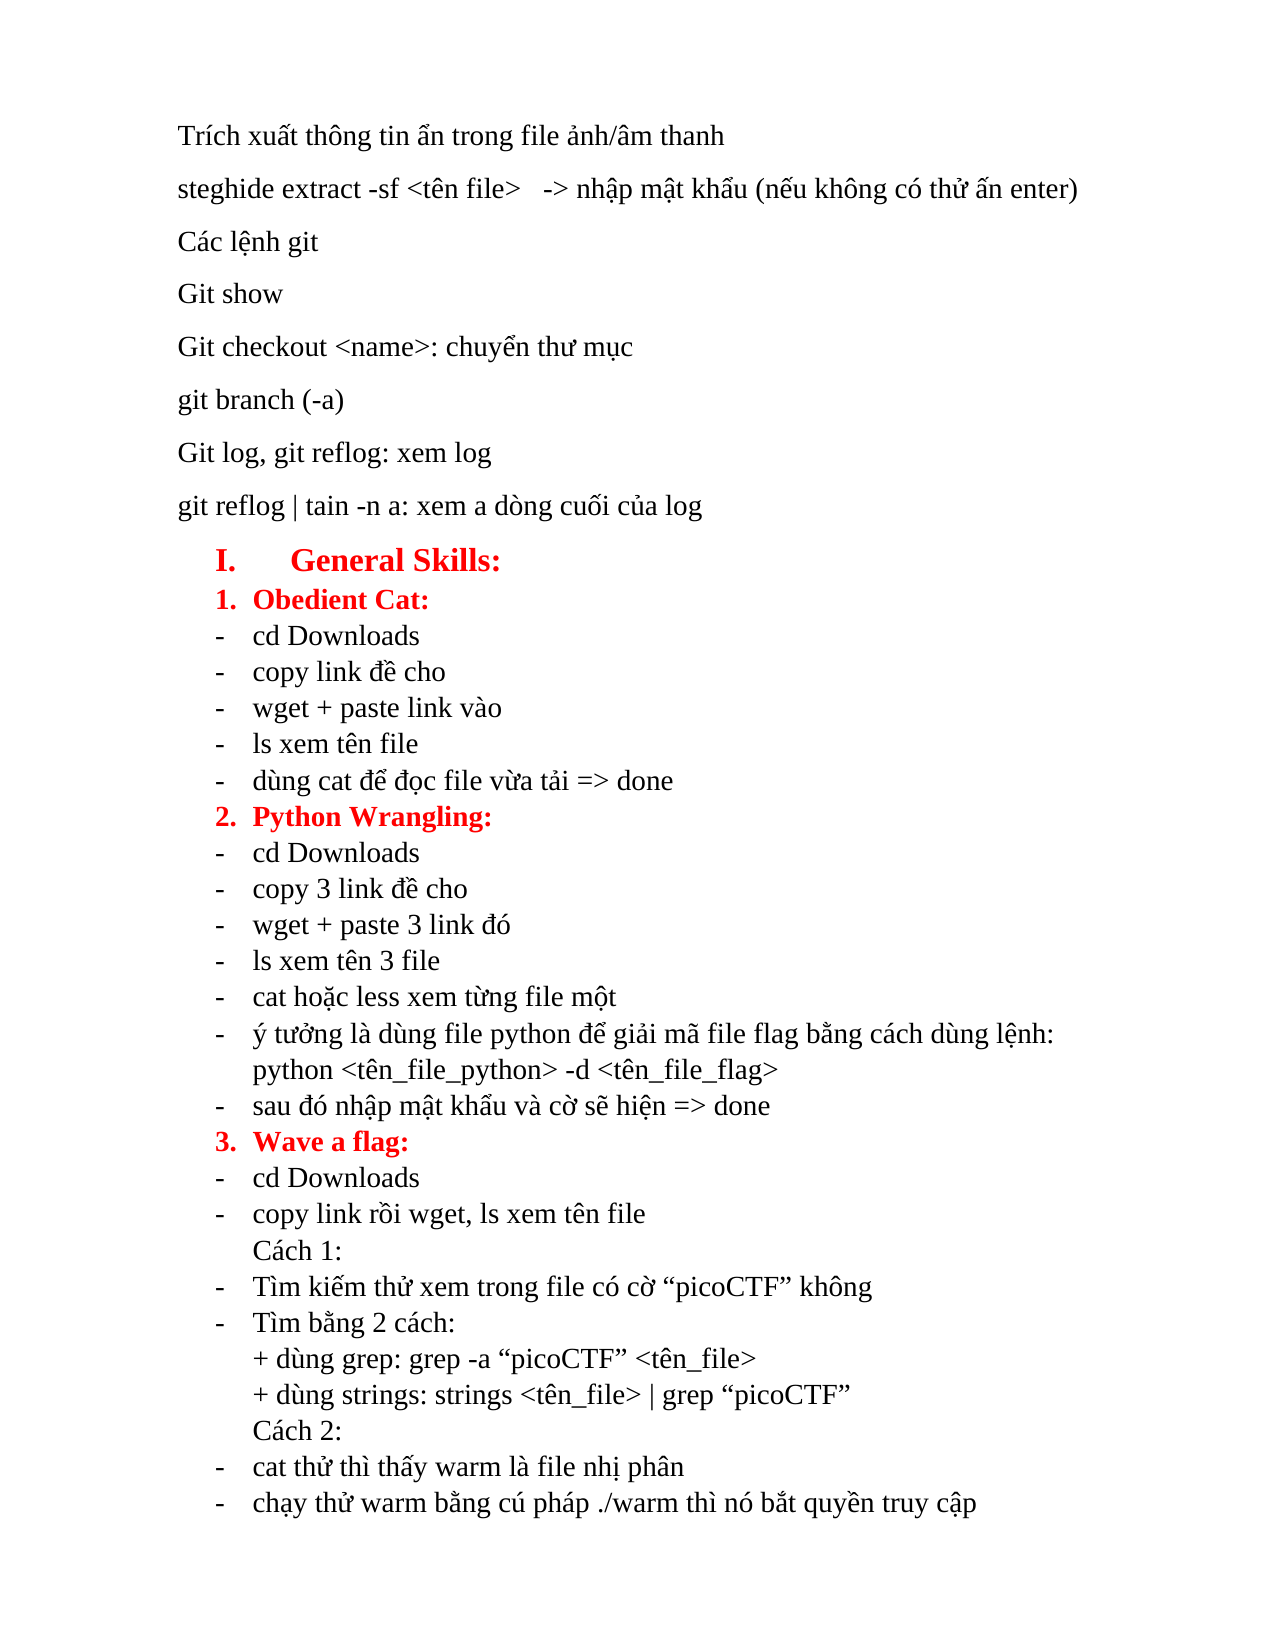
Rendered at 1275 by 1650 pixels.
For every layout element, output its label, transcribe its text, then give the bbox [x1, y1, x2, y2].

list Obedient Cat: [215, 582, 1157, 616]
list wget + paste 3 link đó [215, 907, 1157, 941]
text Git log, git reflog: xem log [177, 435, 1157, 468]
text git reflog | tain -n a: xem a dòng cuối của log [177, 488, 1157, 521]
text steghide extract -sf <tên file> -> nhập mật khẩu (nếu không có thử ấn enter) [177, 171, 1157, 204]
list chạy thử warm bằng cú pháp ./warm thì nó bắt quyền truy cập [215, 1486, 1157, 1519]
list python <tên_file_python> -d <tên_file_flag> [252, 1052, 1157, 1085]
list Cách 1: [252, 1233, 1157, 1266]
list cd Downloads [215, 618, 1157, 652]
text Trích xuất thông tin ẩn trong file ảnh/âm thanh [177, 118, 1157, 152]
list dùng cat để đọc file vừa tải => done [215, 763, 1157, 796]
list cat thử thì thấy warm là file nhị phân [215, 1449, 1157, 1483]
text Git checkout <name>: chuyển thư mục [177, 329, 1157, 363]
list copy 3 link đề cho [215, 871, 1157, 905]
list + dùng grep: grep -a “picoCTF” <tên_file> [252, 1341, 1157, 1374]
list ý tưởng là dùng file python để giải mã file flag bằng cách dùng lệnh: [215, 1016, 1157, 1049]
list ls xem tên file [215, 727, 1157, 760]
list Tìm kiếm thử xem trong file có cờ “picoCTF” không [215, 1269, 1157, 1302]
list cd Downloads [215, 835, 1157, 868]
list copy link rồi wget, ls xem tên file [215, 1196, 1157, 1230]
list cd Downloads [215, 1160, 1157, 1194]
text git branch (-a) [177, 382, 1157, 416]
list Cách 2: [252, 1413, 1157, 1447]
list Wave a flag: [215, 1124, 1157, 1158]
list sau đó nhập mật khẩu và cờ sẽ hiện => done [215, 1088, 1157, 1122]
list Python Wrangling: [215, 799, 1157, 832]
list cat hoặc less xem từng file một [215, 979, 1157, 1013]
text Các lệnh git [177, 224, 1157, 257]
list Tìm bằng 2 cách: [215, 1305, 1157, 1338]
list ls xem tên 3 file [215, 943, 1157, 977]
list General Skills: [215, 541, 1157, 579]
list + dùng strings: strings <tên_file> | grep “picoCTF” [252, 1377, 1157, 1411]
list copy link đề cho [215, 654, 1157, 688]
text Git show [177, 277, 1157, 310]
list wget + paste link vào [215, 690, 1157, 724]
